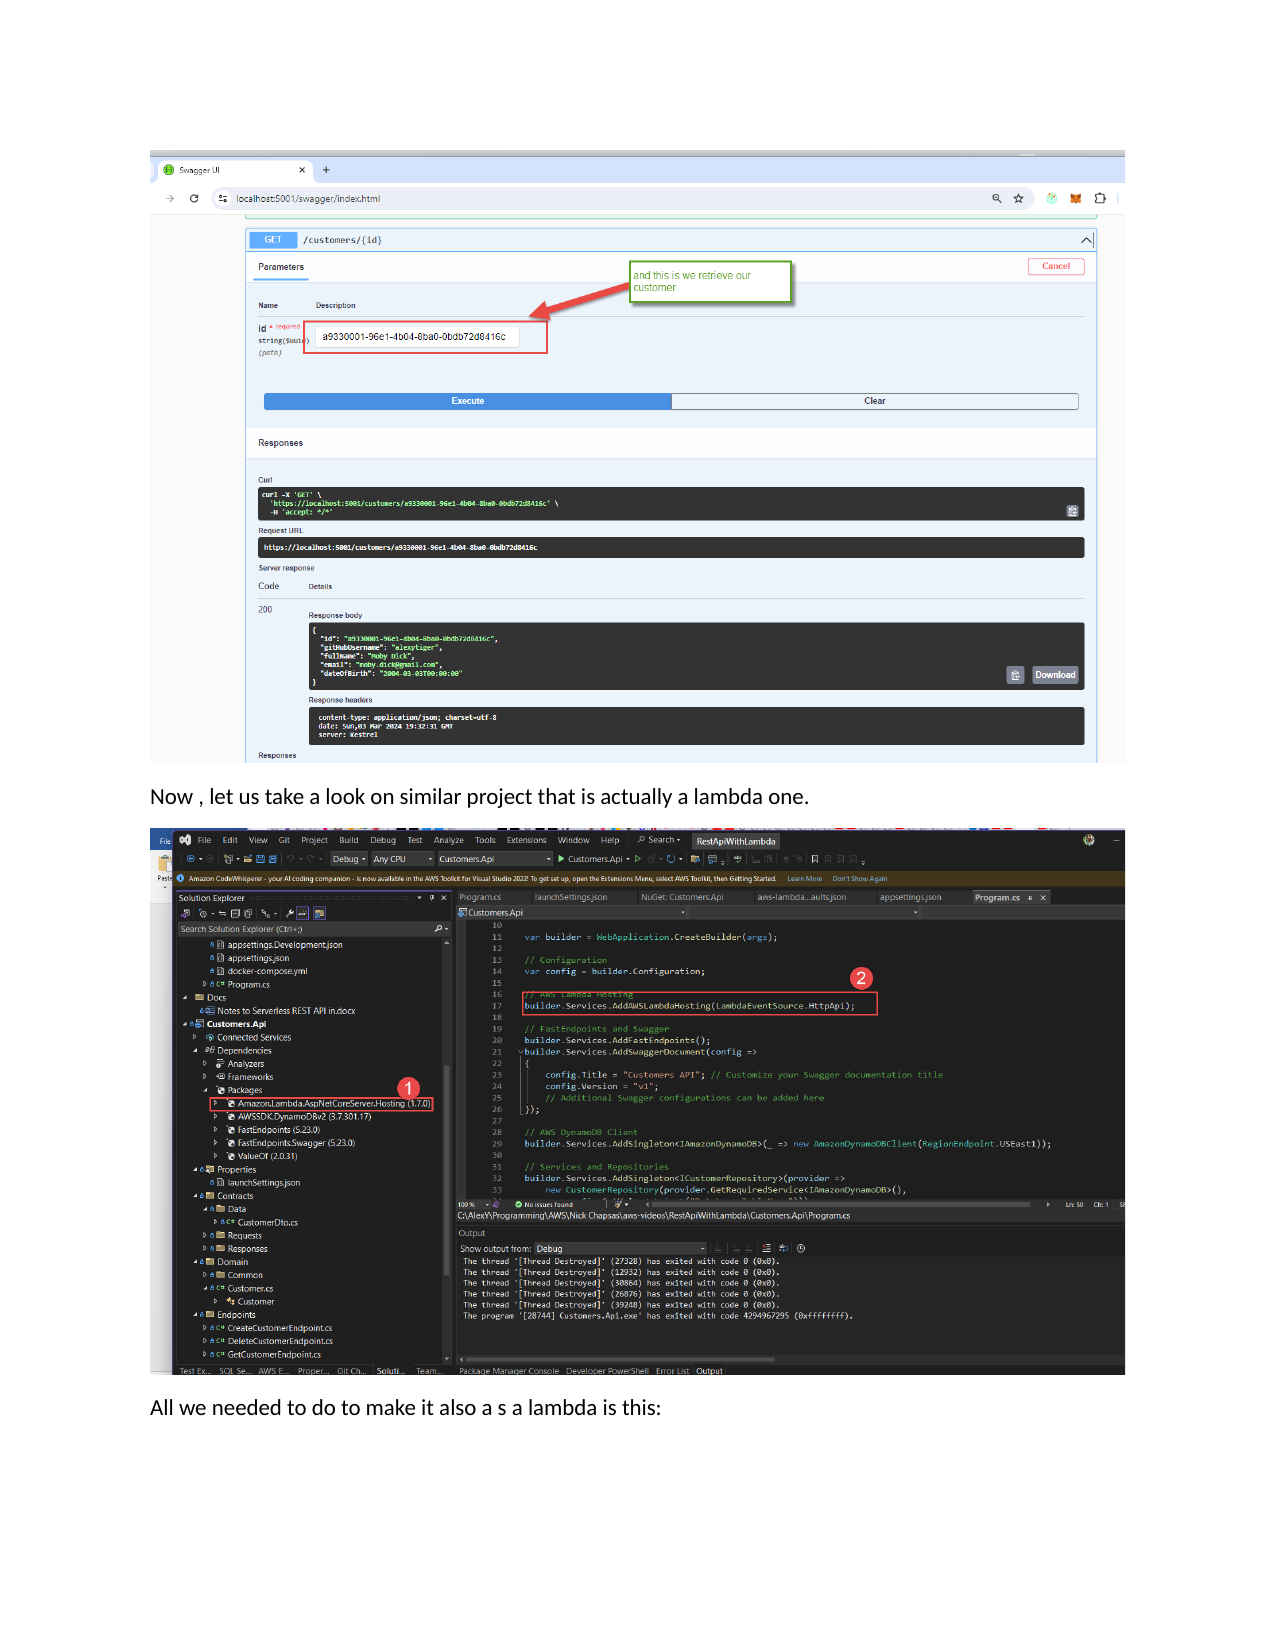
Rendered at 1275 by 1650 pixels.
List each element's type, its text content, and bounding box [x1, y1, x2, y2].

text Now , let us take a look on similar project that is actually a lambda one. [150, 782, 1125, 810]
picture [150, 828, 1125, 1375]
text All we needed to do to make it also a s a lambda is this: [150, 1393, 1125, 1422]
picture [150, 150, 1125, 763]
